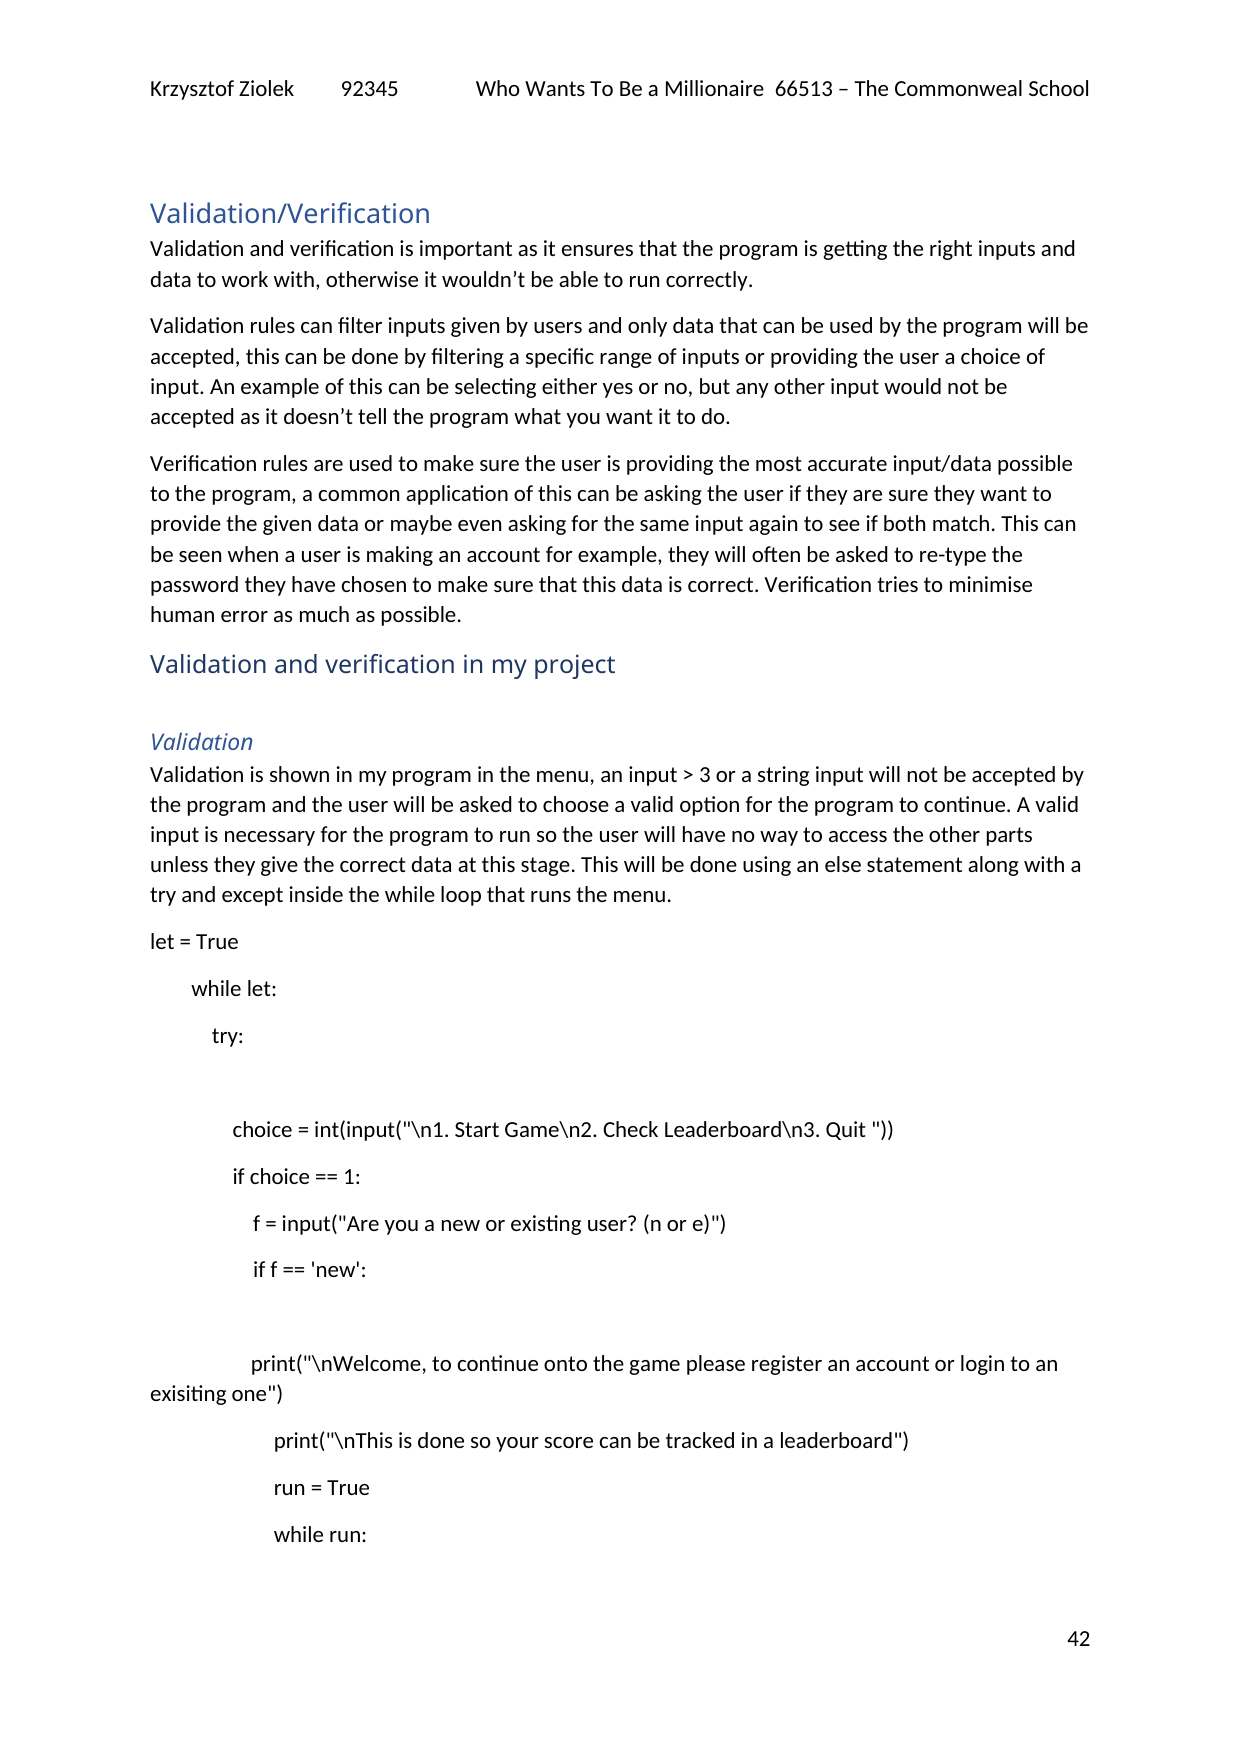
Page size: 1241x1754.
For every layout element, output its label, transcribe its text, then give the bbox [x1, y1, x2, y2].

text while let: [150, 974, 1090, 1002]
text try: [150, 1021, 1090, 1049]
text if f == 'new': [150, 1256, 1090, 1283]
subtitle Validation/Verification [150, 195, 1090, 232]
text Validation rules can filter inputs given by users and only data that can be used by the program will be accepted, this can be done by filtering a specific range of inputs or providing the user a choice of input. An example of this can be selecting either yes or no, but any other input would not be accepted as it doesn’t tell the program what you want it to do. [150, 312, 1090, 430]
subtitle Validation and verification in my project [150, 647, 1090, 681]
text if choice == 1: [150, 1162, 1090, 1190]
text Validation and verification is important as it ensures that the program is getting the right inputs and data to work with, otherwise it wouldn’t be able to run correctly. [150, 234, 1090, 293]
text while run: [150, 1520, 1090, 1548]
text print("\nThis is done so your score can be tracked in a leaderboard") [150, 1426, 1090, 1454]
text Verification rules are used to make sure the user is providing the most accurate input/data possible to the program, a common application of this can be asking the user if they are sure they want to provide the given data or maybe even asking for the same input again to see if both match. This can be seen when a user is making an account for example, they will often be asked to re-type the password they have chosen to make sure that this data is correct. Verification tries to minimise human error as much as possible. [150, 449, 1090, 628]
text f = input("Are you a new or existing user? (n or e)") [150, 1209, 1090, 1237]
text Validation is shown in my program in the menu, an input > 3 or a string input will not be accepted by the program and the user will be asked to choose a valid option for the program to continue. A valid input is necessary for the program to run so the user will have no way to access the other parts unless they give the correct data at this stage. This will be done using an else statement along with a try and except inside the while loop that runs the menu. [150, 760, 1090, 908]
subtitle Validation [150, 726, 1090, 757]
text print("\nWelcome, to continue onto the game please register an account or login to an exisiting one") [150, 1349, 1090, 1407]
text run = True [150, 1473, 1090, 1501]
text let = True [150, 927, 1090, 955]
text choice = int(input("\n1. Start Game\n2. Check Leaderboard\n3. Quit ")) [150, 1115, 1090, 1143]
